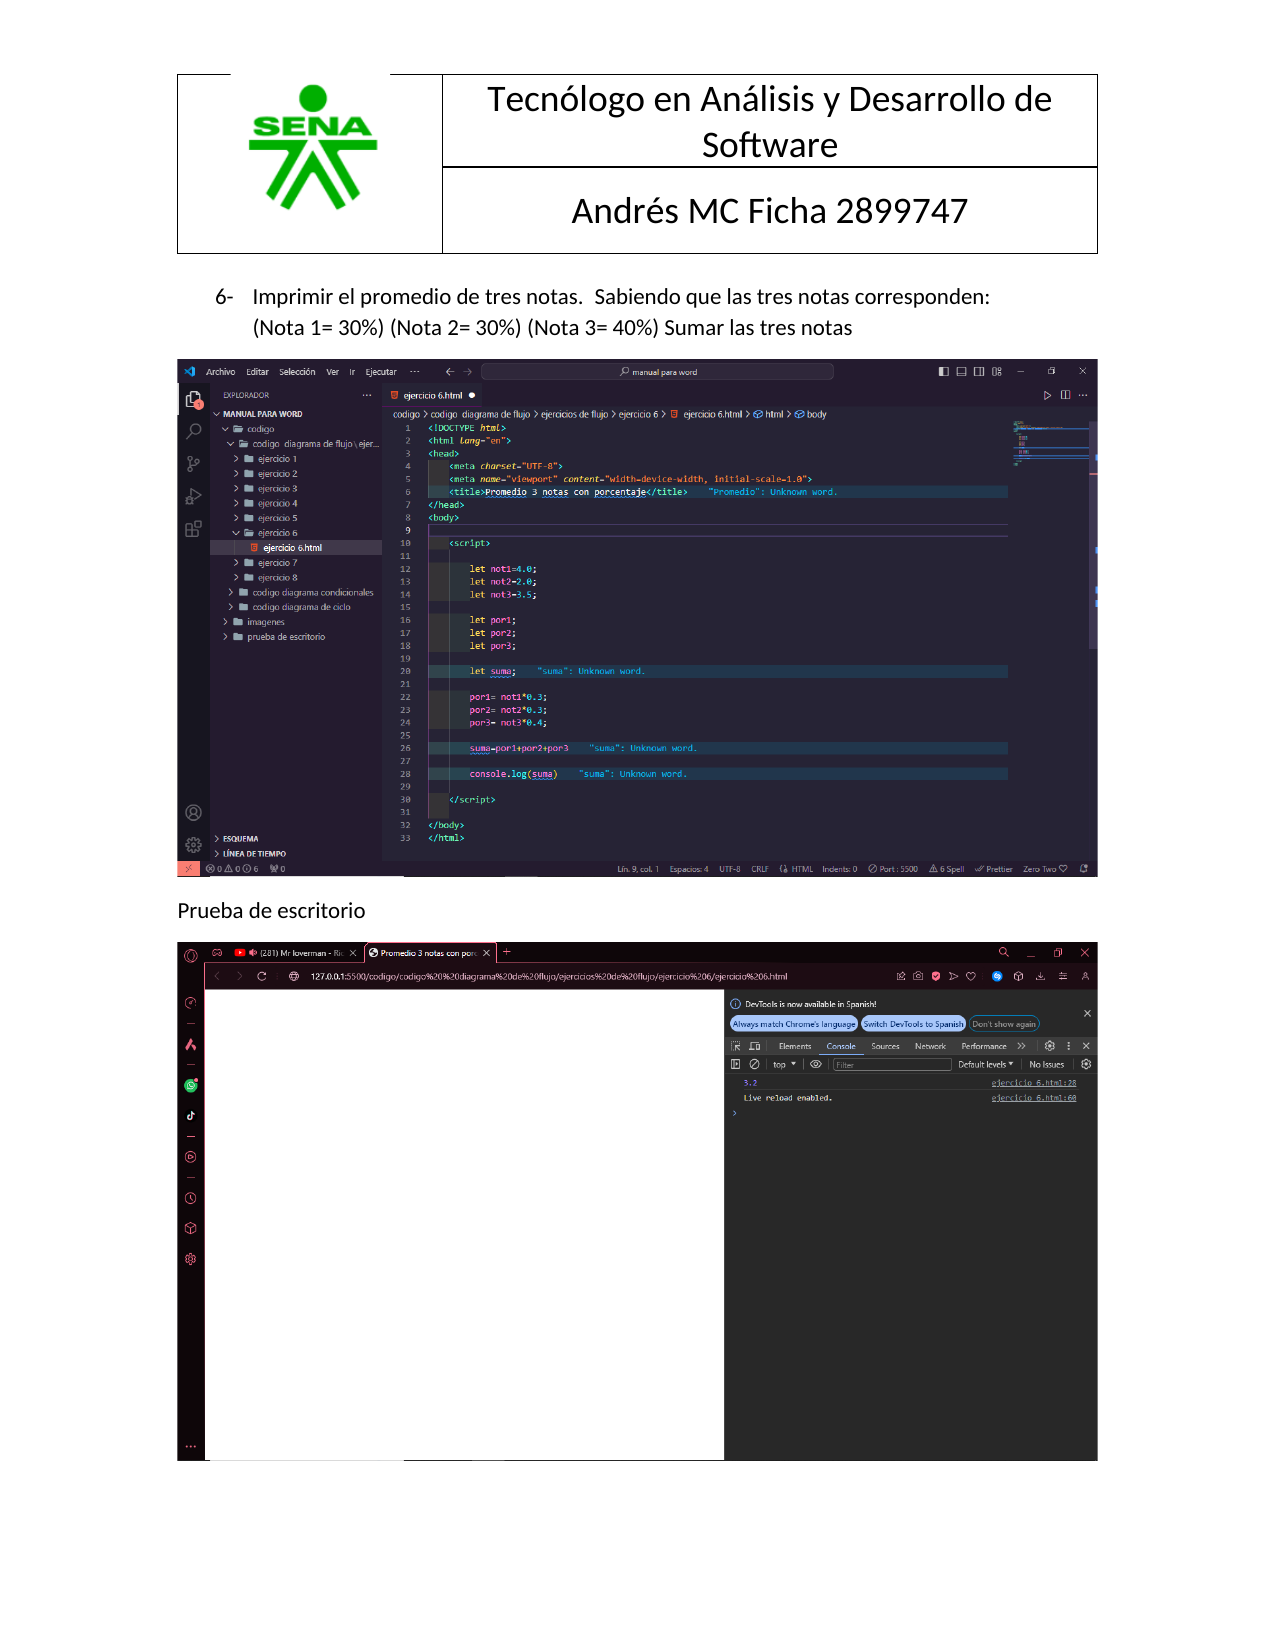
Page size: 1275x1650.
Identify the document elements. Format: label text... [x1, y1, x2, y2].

list (Nota 1= 30%) (Nota 2= 30%) (Nota 3= 40%) Sumar las tres notas [252, 313, 1098, 341]
list Imprimir el promedio de tres notas. Sabiendo que las tres notas corresponden: [215, 282, 1098, 310]
text Prueba de escritorio [177, 896, 1098, 924]
picture [177, 359, 1098, 877]
picture [230, 74, 390, 226]
picture [177, 942, 1098, 1461]
